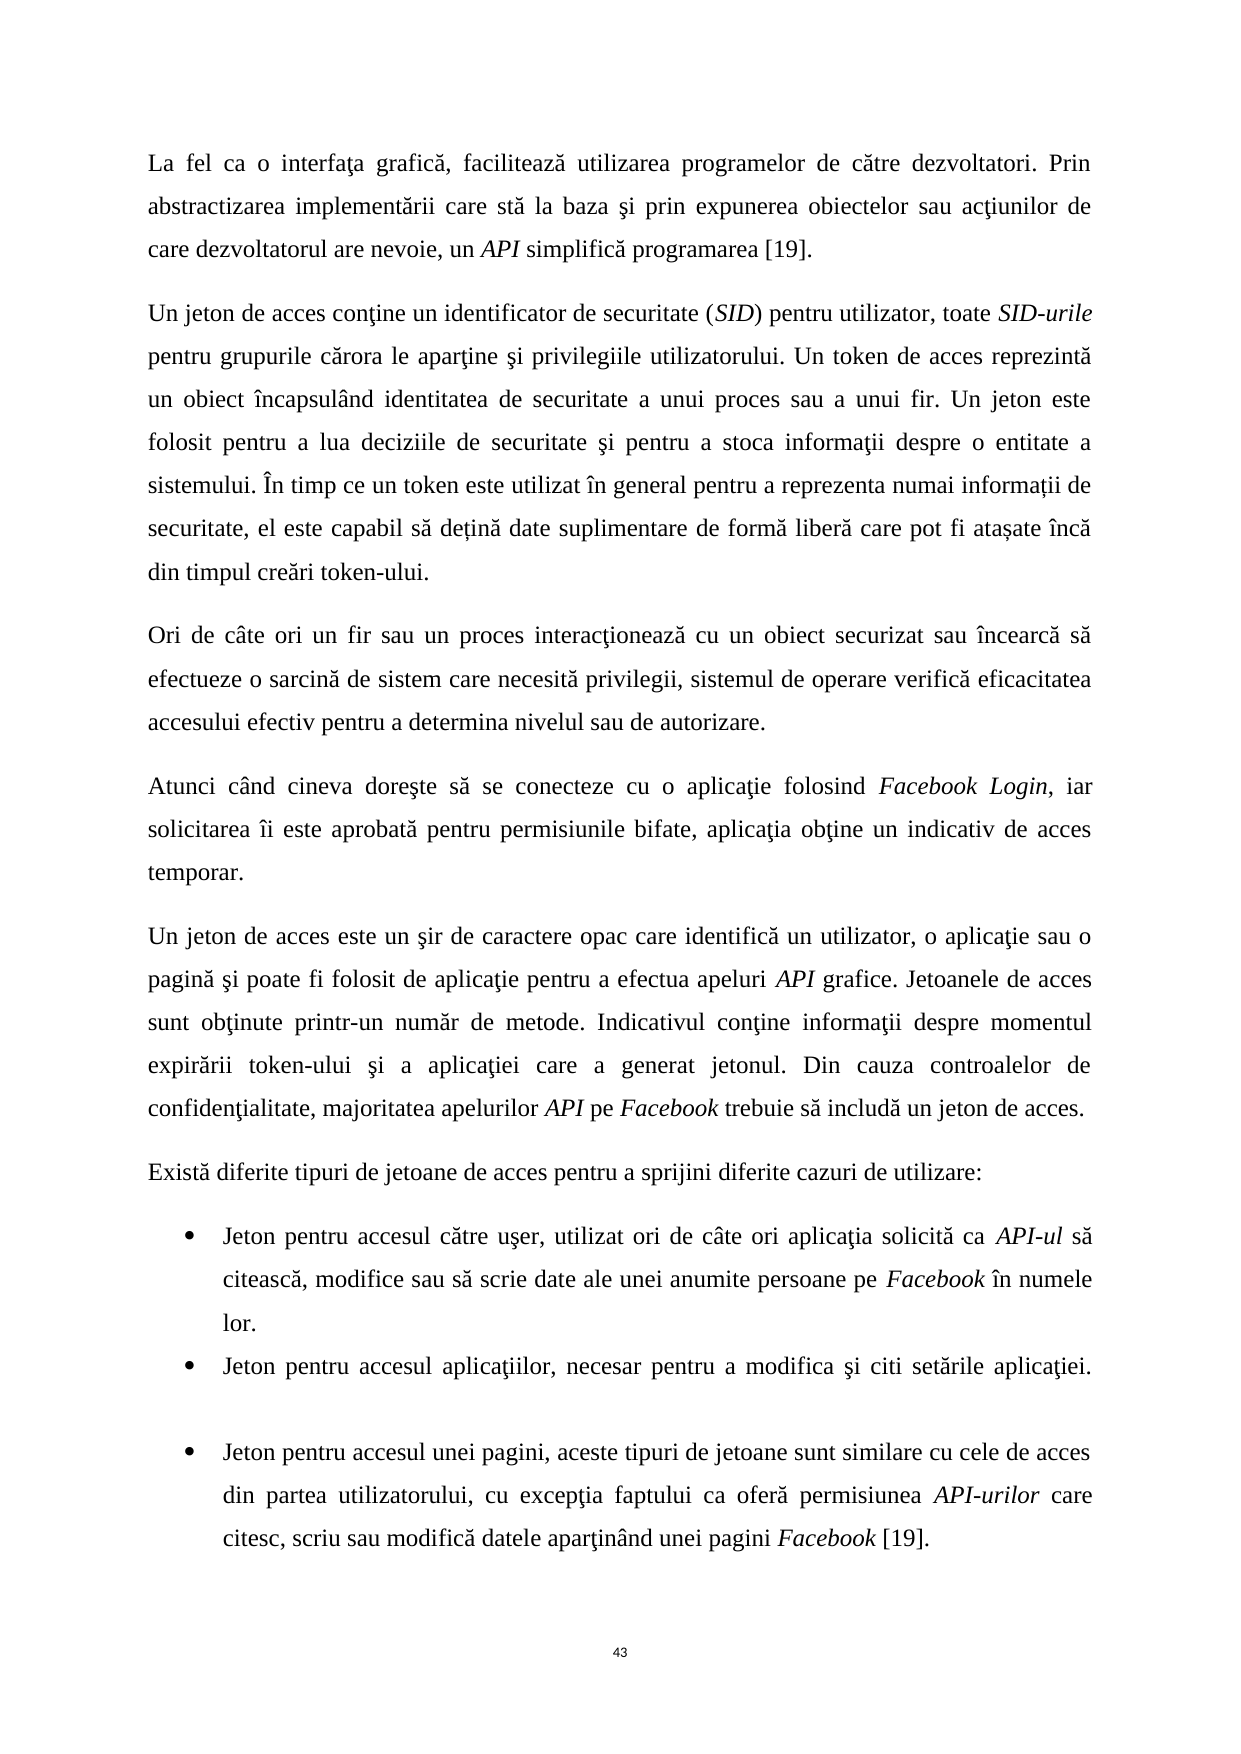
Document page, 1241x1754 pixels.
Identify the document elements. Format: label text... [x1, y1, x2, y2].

text Atunci când cineva doreşte să se conecteze cu o aplicaţie folosind Facebook Login, iar solicitarea îi este aprobată pentru permisiunile bifate, aplicaţia obţine un indicativ de acces temporar. [148, 771, 1092, 886]
text Un jeton de acces conţine un identificator de securitate (SID) pentru utilizator, toate SID-urile pentru grupurile cărora le aparţine şi privilegiile utilizatorului. Un token de acces reprezintă un obiect încapsulând identitatea de securitate a unui proces sau a unui fir. Un jeton este folosit pentru a lua deciziile de securitate şi pentru a stoca informaţii despre o entitate a sistemului. În timp ce un token este utilizat în general pentru a reprezenta numai informații de securitate, el este capabil să dețină date suplimentare de formă liberă care pot fi atașate încă din timpul creări token-ului. [148, 298, 1092, 585]
text Există diferite tipuri de jetoane de acces pentru a sprijini diferite cazuri de utilizare: [148, 1157, 1092, 1186]
text La fel ca o interfaţa grafică, facilitează utilizarea programelor de către dezvoltatori. Prin abstractizarea implementării care stă la baza şi prin expunerea obiectelor sau acţiunilor de care dezvoltatorul are nevoie, un API simplifică programarea [19]. [148, 148, 1092, 263]
text Un jeton de acces este un şir de caractere opac care identifică un utilizator, o aplicaţie sau o pagină şi poate fi folosit de aplicaţie pentru a efectua apeluri API grafice. Jetoanele de acces sunt obţinute printr-un număr de metode. Indicativul conţine informaţii despre momentul expirării token-ului şi a aplicaţiei care a generat jetonul. Din cauza controalelor de confidenţialitate, majoritatea apelurilor API pe Facebook trebuie să includă un jeton de acces. [148, 921, 1092, 1122]
list Jeton pentru accesul aplicaţiilor, necesar pentru a modifica şi citi setările aplicaţiei. [185, 1351, 1092, 1423]
list Jeton pentru accesul unei pagini, aceste tipuri de jetoane sunt similare cu cele de acces din partea utilizatorului, cu excepţia faptului ca oferă permisiunea API-urilor care citesc, scriu sau modifică datele aparţinând unei pagini Facebook [19]. [185, 1437, 1092, 1552]
list Jeton pentru accesul către uşer, utilizat ori de câte ori aplicaţia solicită ca API-ul să citească, modifice sau să scrie date ale unei anumite persoane pe Facebook în numele lor. [185, 1221, 1092, 1336]
text Ori de câte ori un fir sau un proces interacţionează cu un obiect securizat sau încearcă să efectueze o sarcină de sistem care necesită privilegii, sistemul de operare verifică eficacitatea accesului efectiv pentru a determina nivelul sau de autorizare. [148, 621, 1092, 736]
